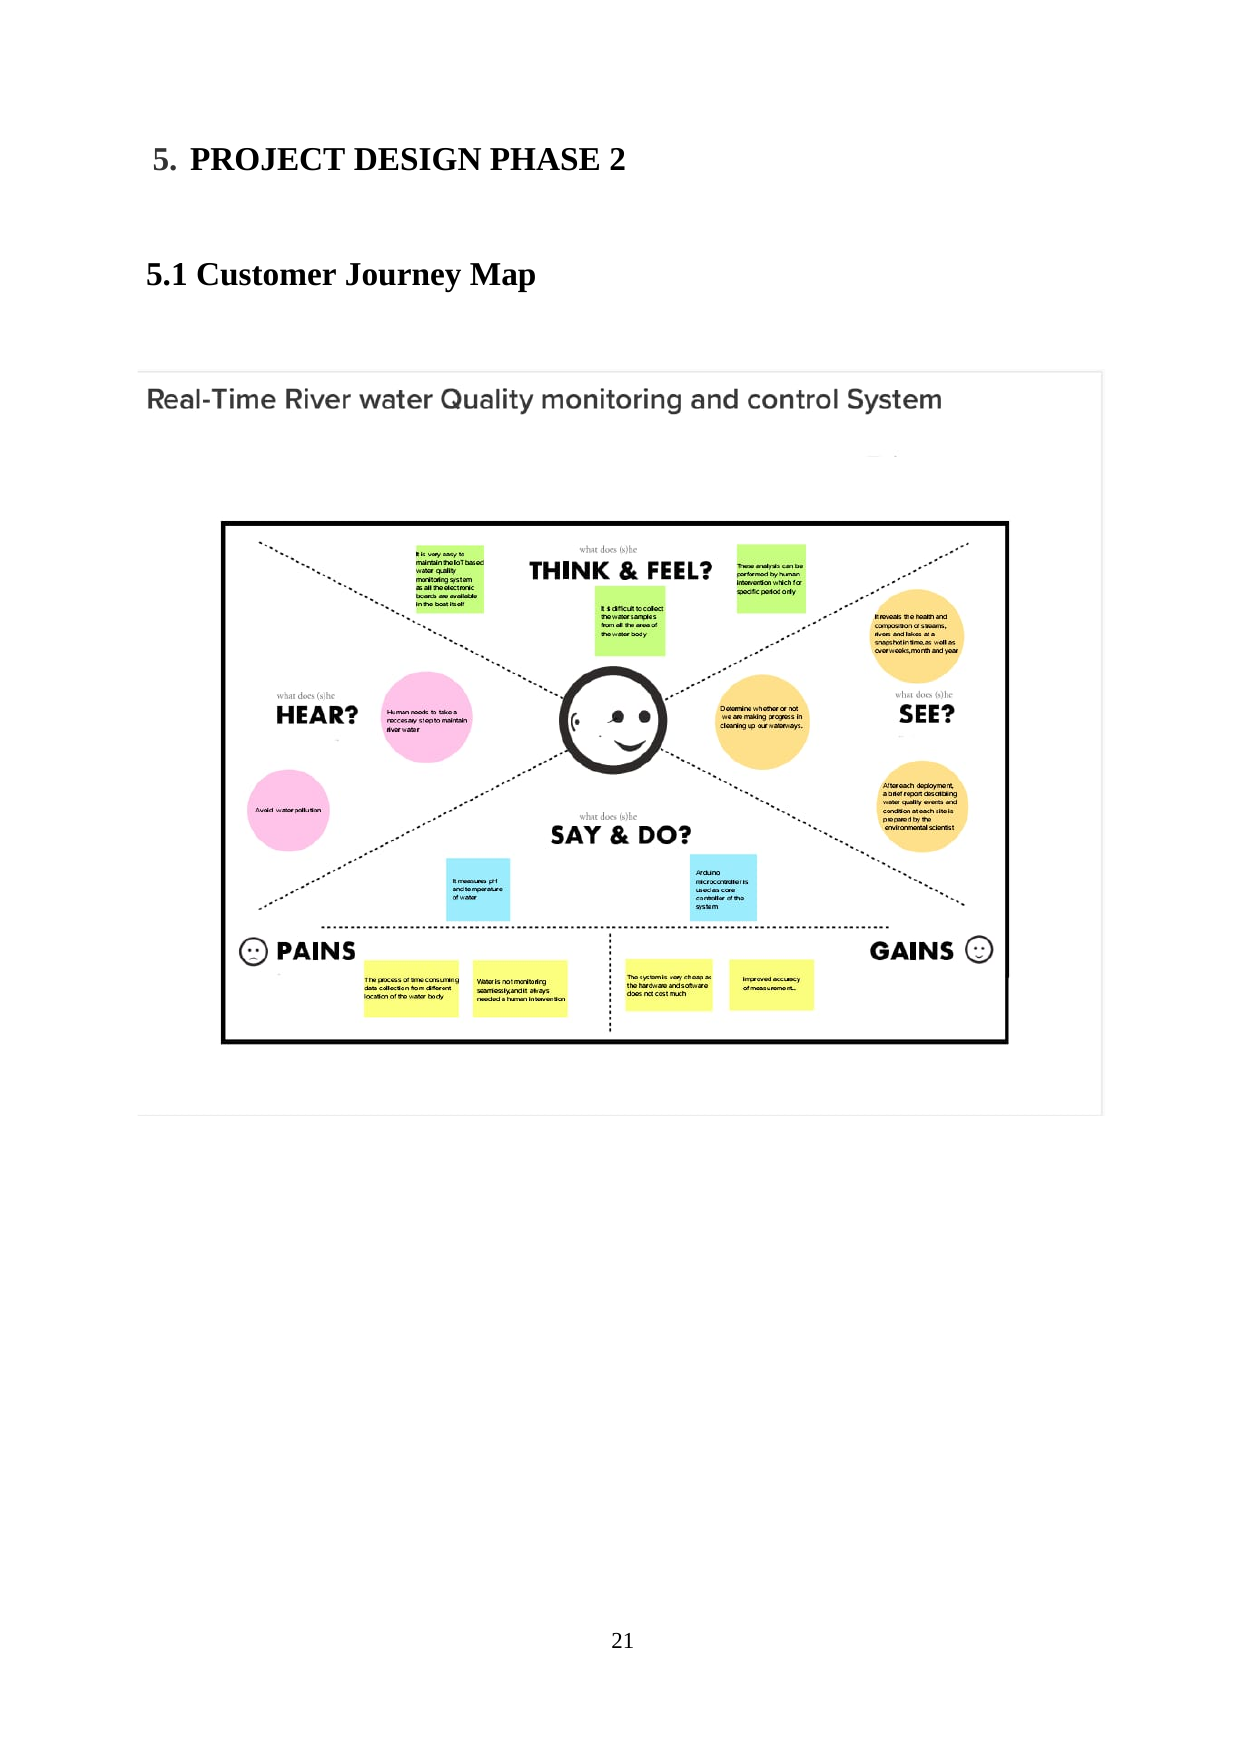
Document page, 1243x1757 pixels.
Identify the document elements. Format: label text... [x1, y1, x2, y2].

text 5.1 Customer Journey Map [137, 254, 1105, 293]
list PROJECT DESIGN PHASE 2 [152, 139, 1105, 178]
picture [137, 369, 1106, 1116]
